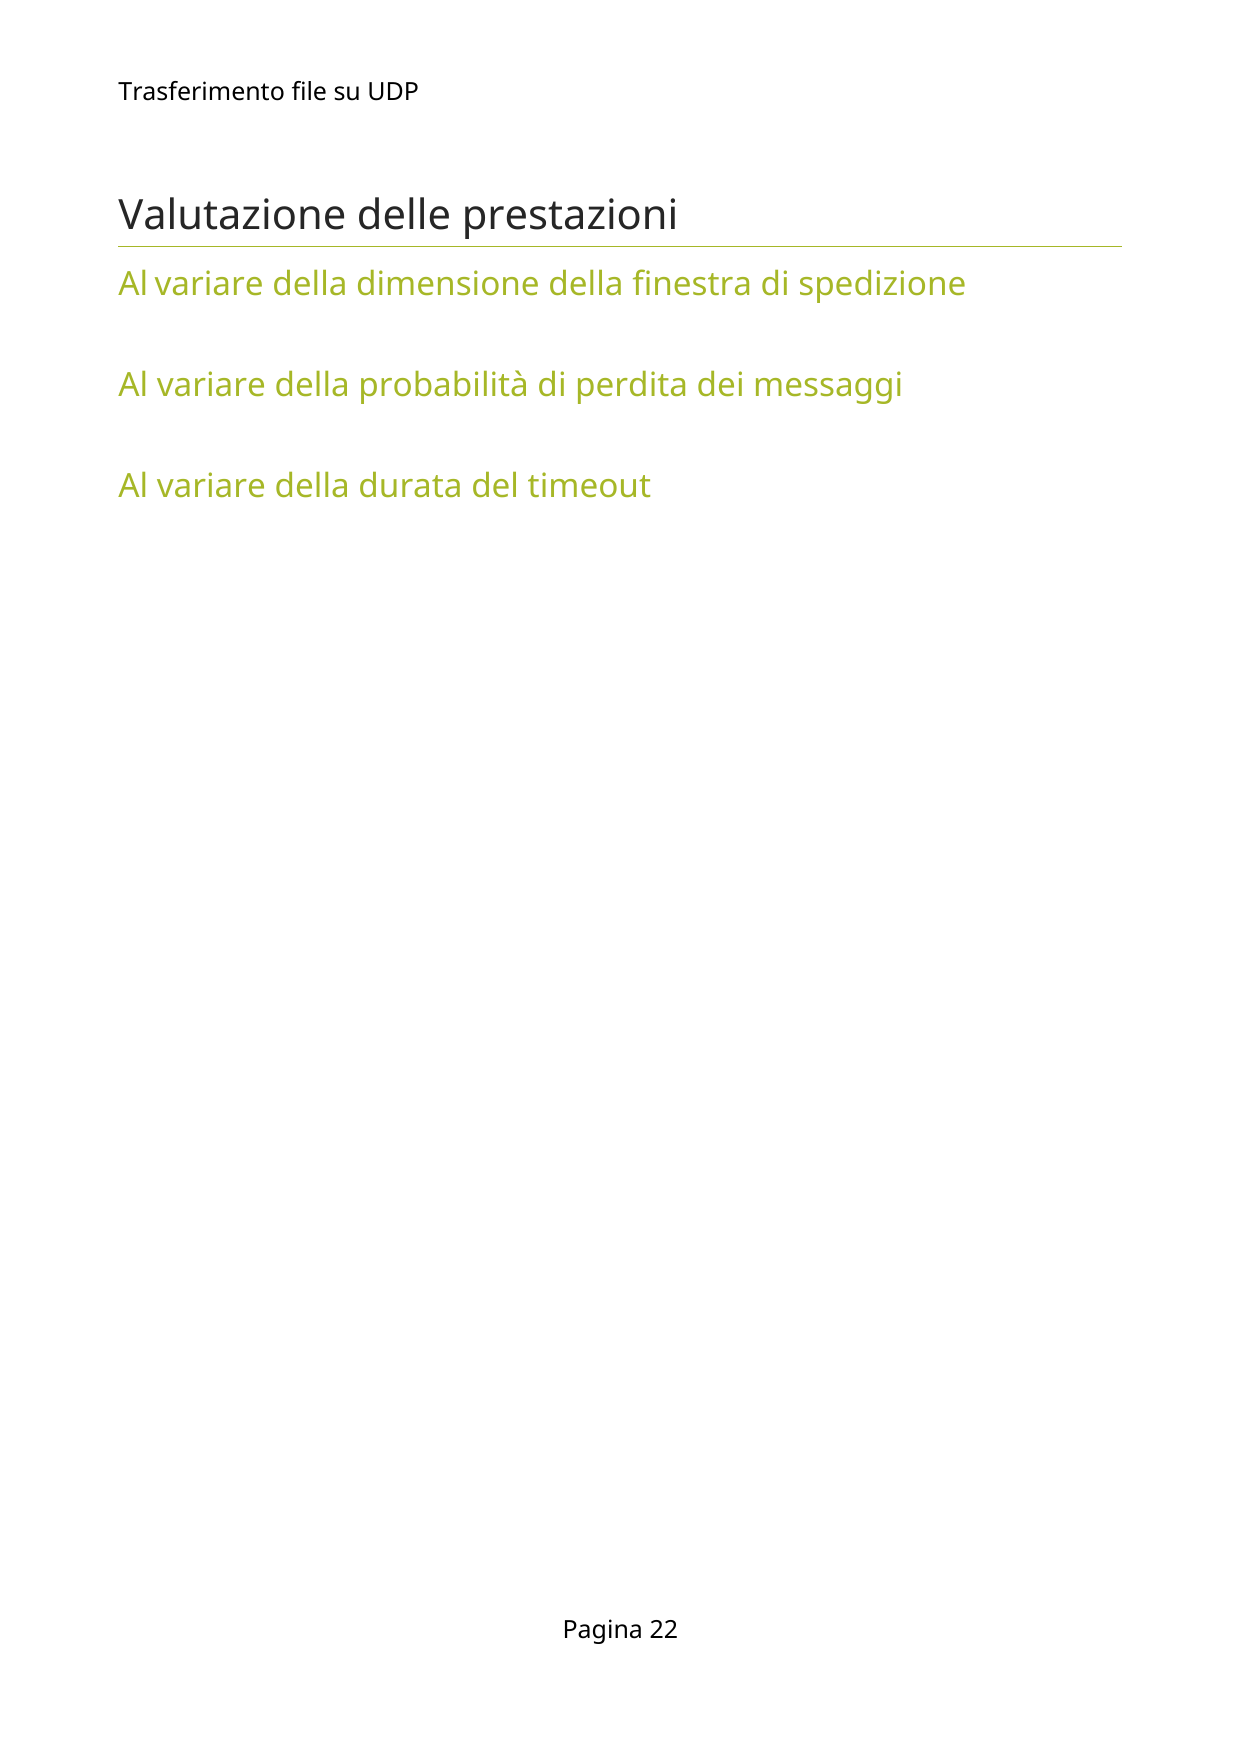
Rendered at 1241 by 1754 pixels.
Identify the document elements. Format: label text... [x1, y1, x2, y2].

subtitle Valutazione delle prestazioni [118, 185, 1122, 246]
subtitle Al variare della durata del timeout [118, 462, 1122, 507]
subtitle Al variare della dimensione della finestra di spedizione [118, 259, 1122, 305]
subtitle Al variare della probabilità di perdita dei messaggi [118, 361, 1122, 406]
